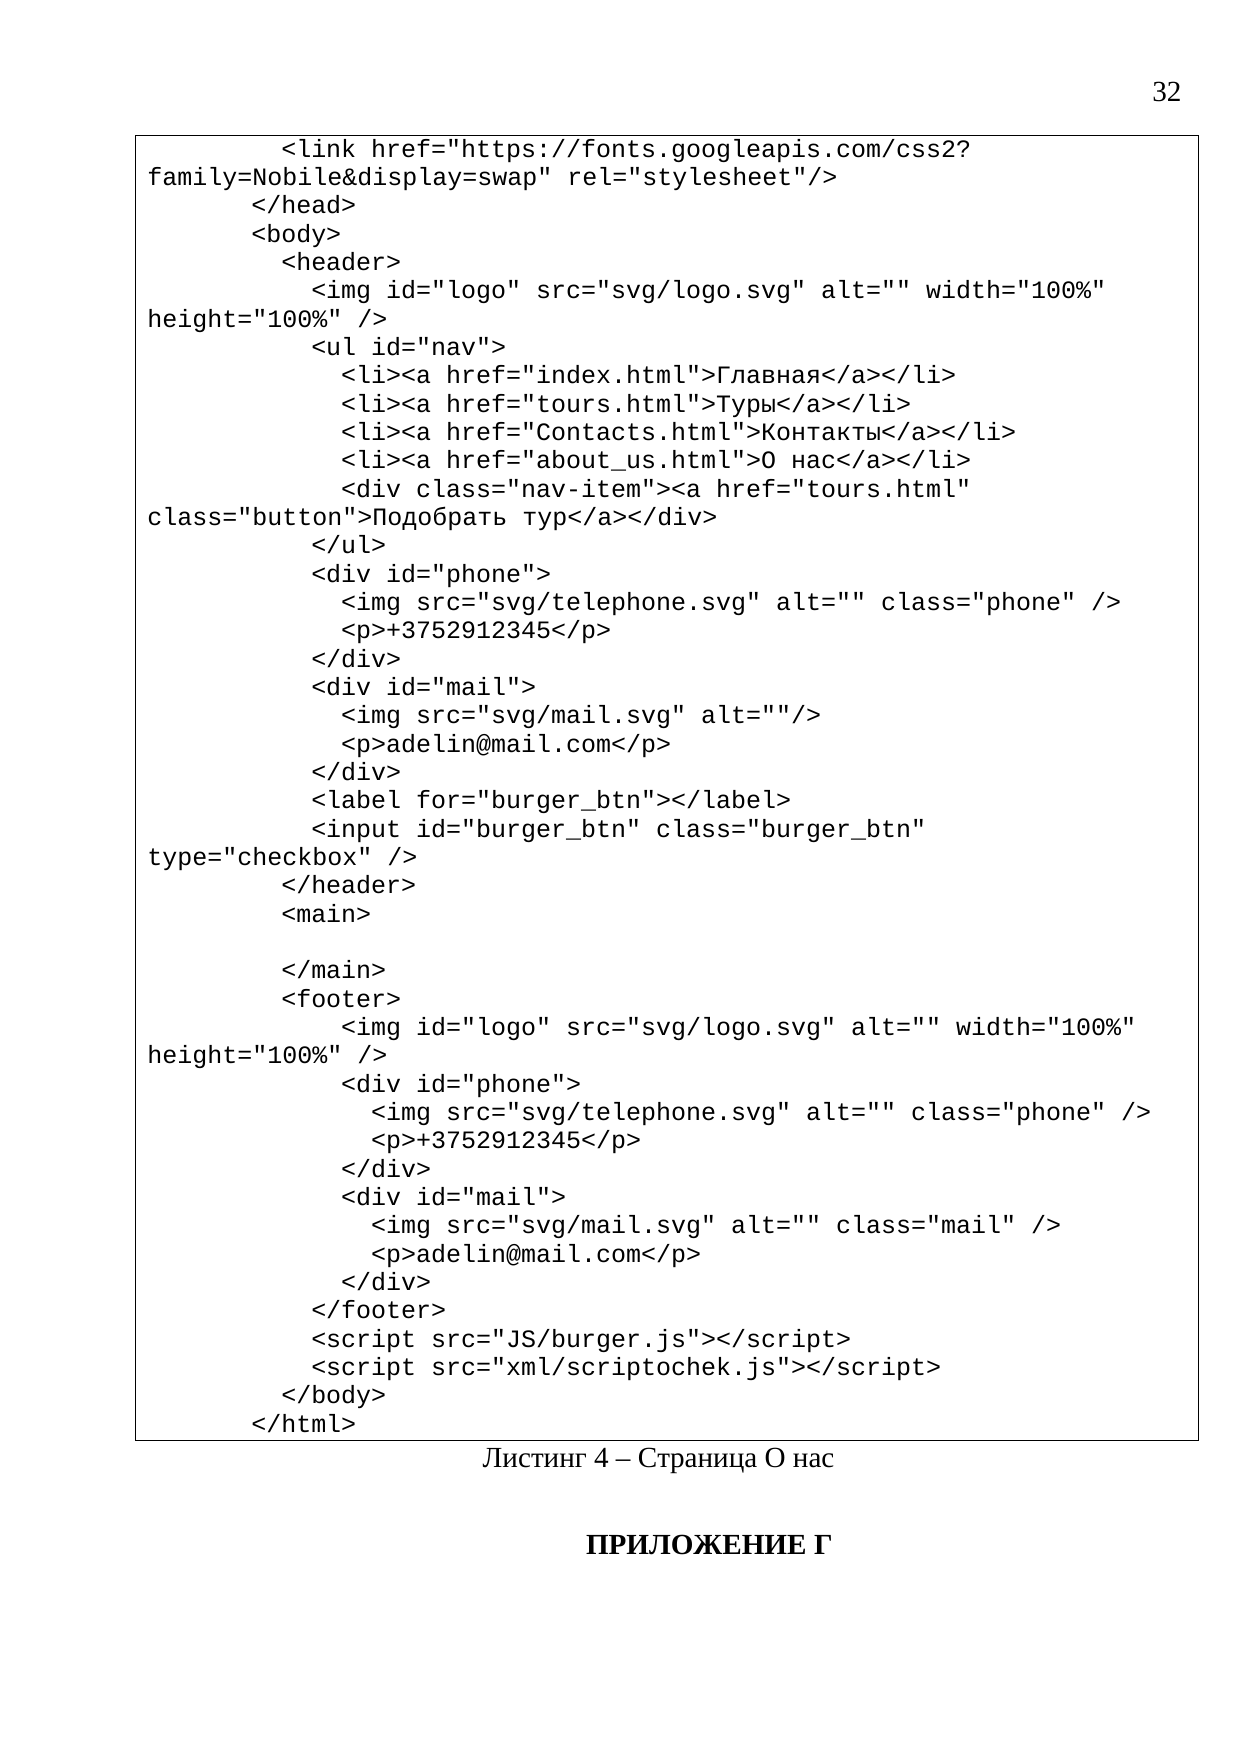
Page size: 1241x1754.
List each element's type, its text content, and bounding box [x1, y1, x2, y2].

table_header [136, 136, 1198, 1439]
text Листинг 4 – Страница О нас [136, 1441, 1181, 1474]
text ПРИЛОЖЕНИЕ Г [511, 1527, 1181, 1560]
